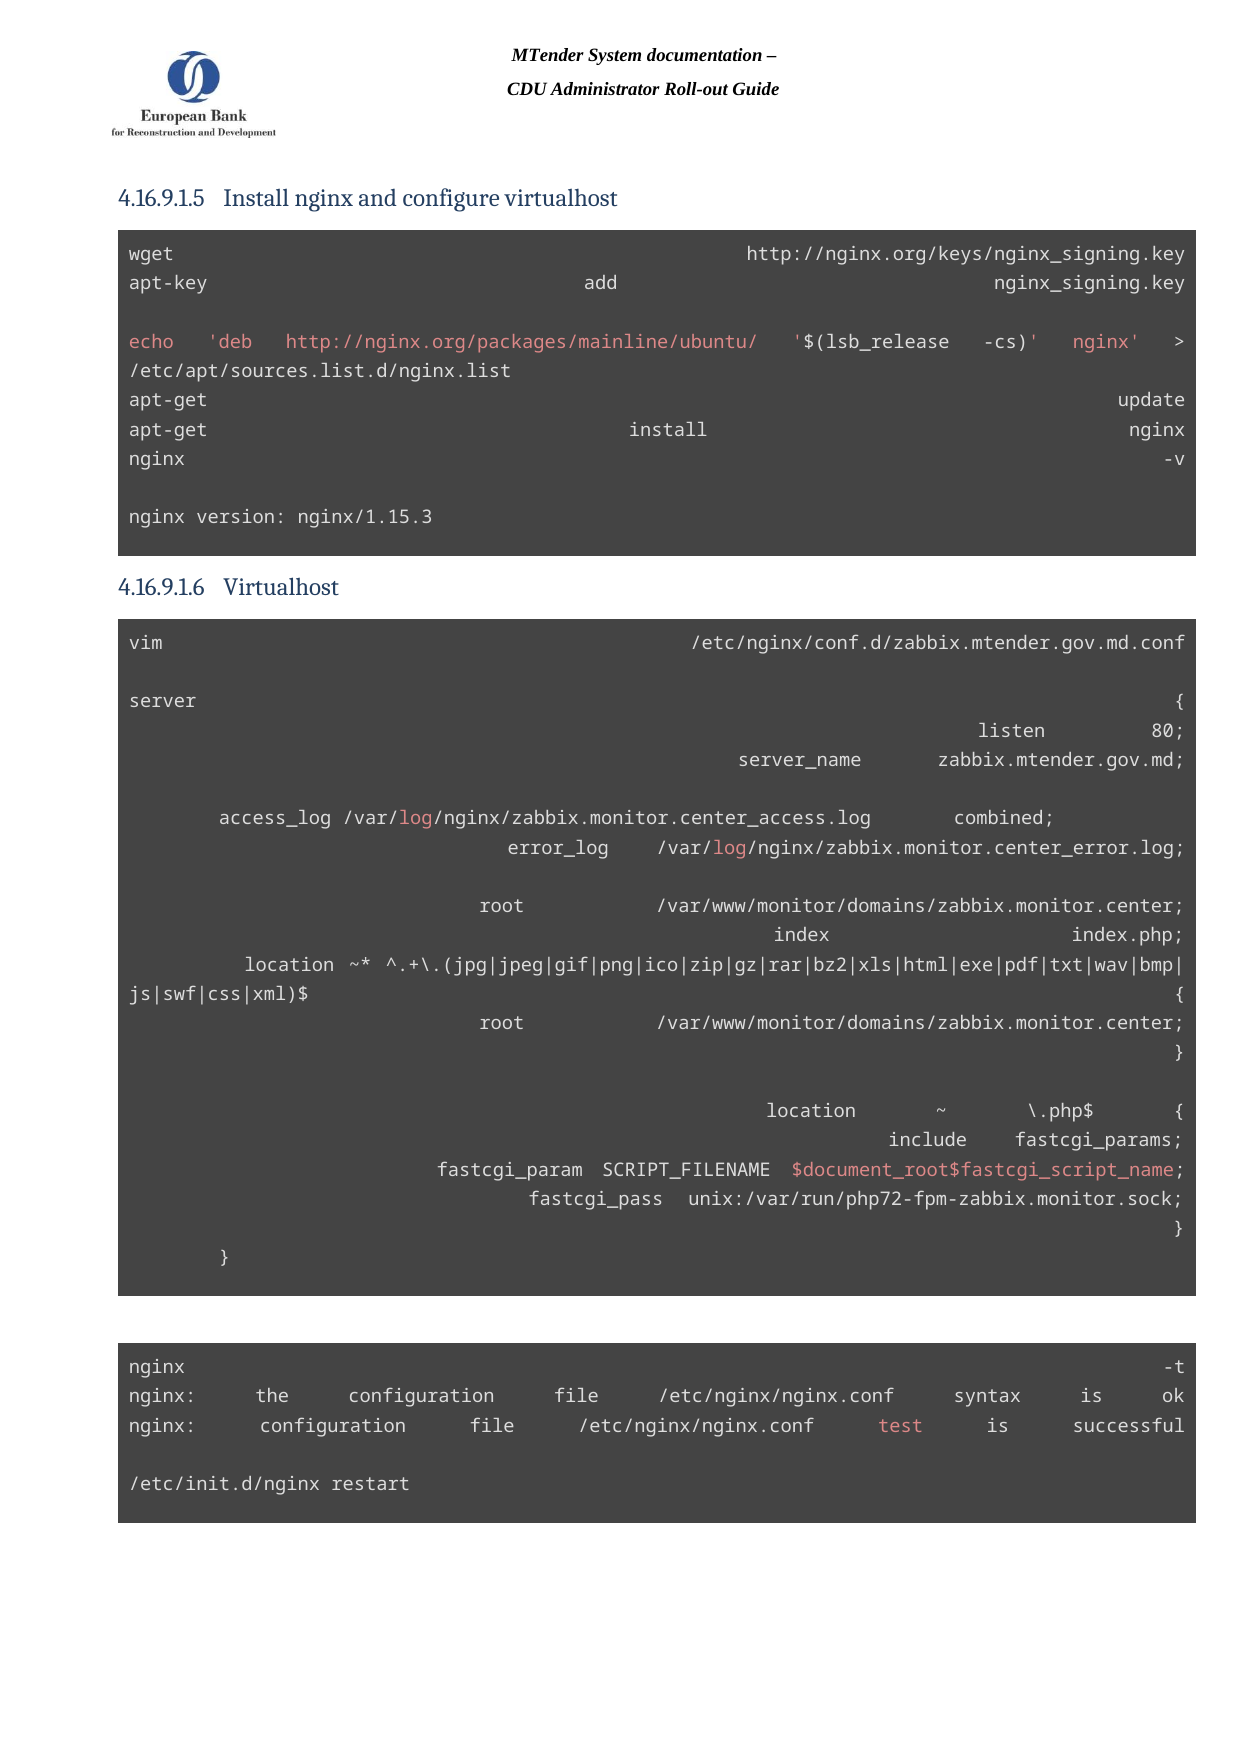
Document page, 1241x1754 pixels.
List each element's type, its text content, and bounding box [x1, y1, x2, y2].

table_header nginx -t nginx: the configuration file /etc/nginx/nginx.conf syntax is ok nginx: configuration file /etc/nginx/nginx.conf test is successful /etc/init.d/nginx restart [118, 1343, 1196, 1523]
table_header wget http://nginx.org/keys/nginx_signing.key apt-key add nginx_signing.key echo 'deb http://nginx.org/packages/mainline/ubuntu/ '$(lsb_release -cs)' nginx' > /etc/apt/sources.list.d/nginx.list apt-get update apt-get install nginx nginx -v nginx version: nginx/1.15.3 [118, 230, 1196, 556]
subtitle Install nginx and configure virtualhost [118, 184, 1092, 213]
picture [111, 51, 276, 138]
subtitle Virtualhost [118, 573, 1092, 602]
table_header vim /etc/nginx/conf.d/zabbix.mtender.gov.md.conf server { listen 80; server_name zabbix.mtender.gov.md; access_log /var/log/nginx/zabbix.monitor.center_access.log combined; error_log /var/log/nginx/zabbix.monitor.center_error.log; root /var/www/monitor/domains/zabbix.monitor.center; index index.php; location ~* ^.+\.(jpg|jpeg|gif|png|ico|zip|gz|rar|bz2|xls|html|exe|pdf|txt|wav|bmp|js|swf|css|xml)$ { root /var/www/monitor/domains/zabbix.monitor.center; } location ~ \.php$ { include fastcgi_params; fastcgi_param SCRIPT_FILENAME $document_root$fastcgi_script_name; fastcgi_pass unix:/var/run/php72-fpm-zabbix.monitor.sock; } } [118, 619, 1196, 1296]
